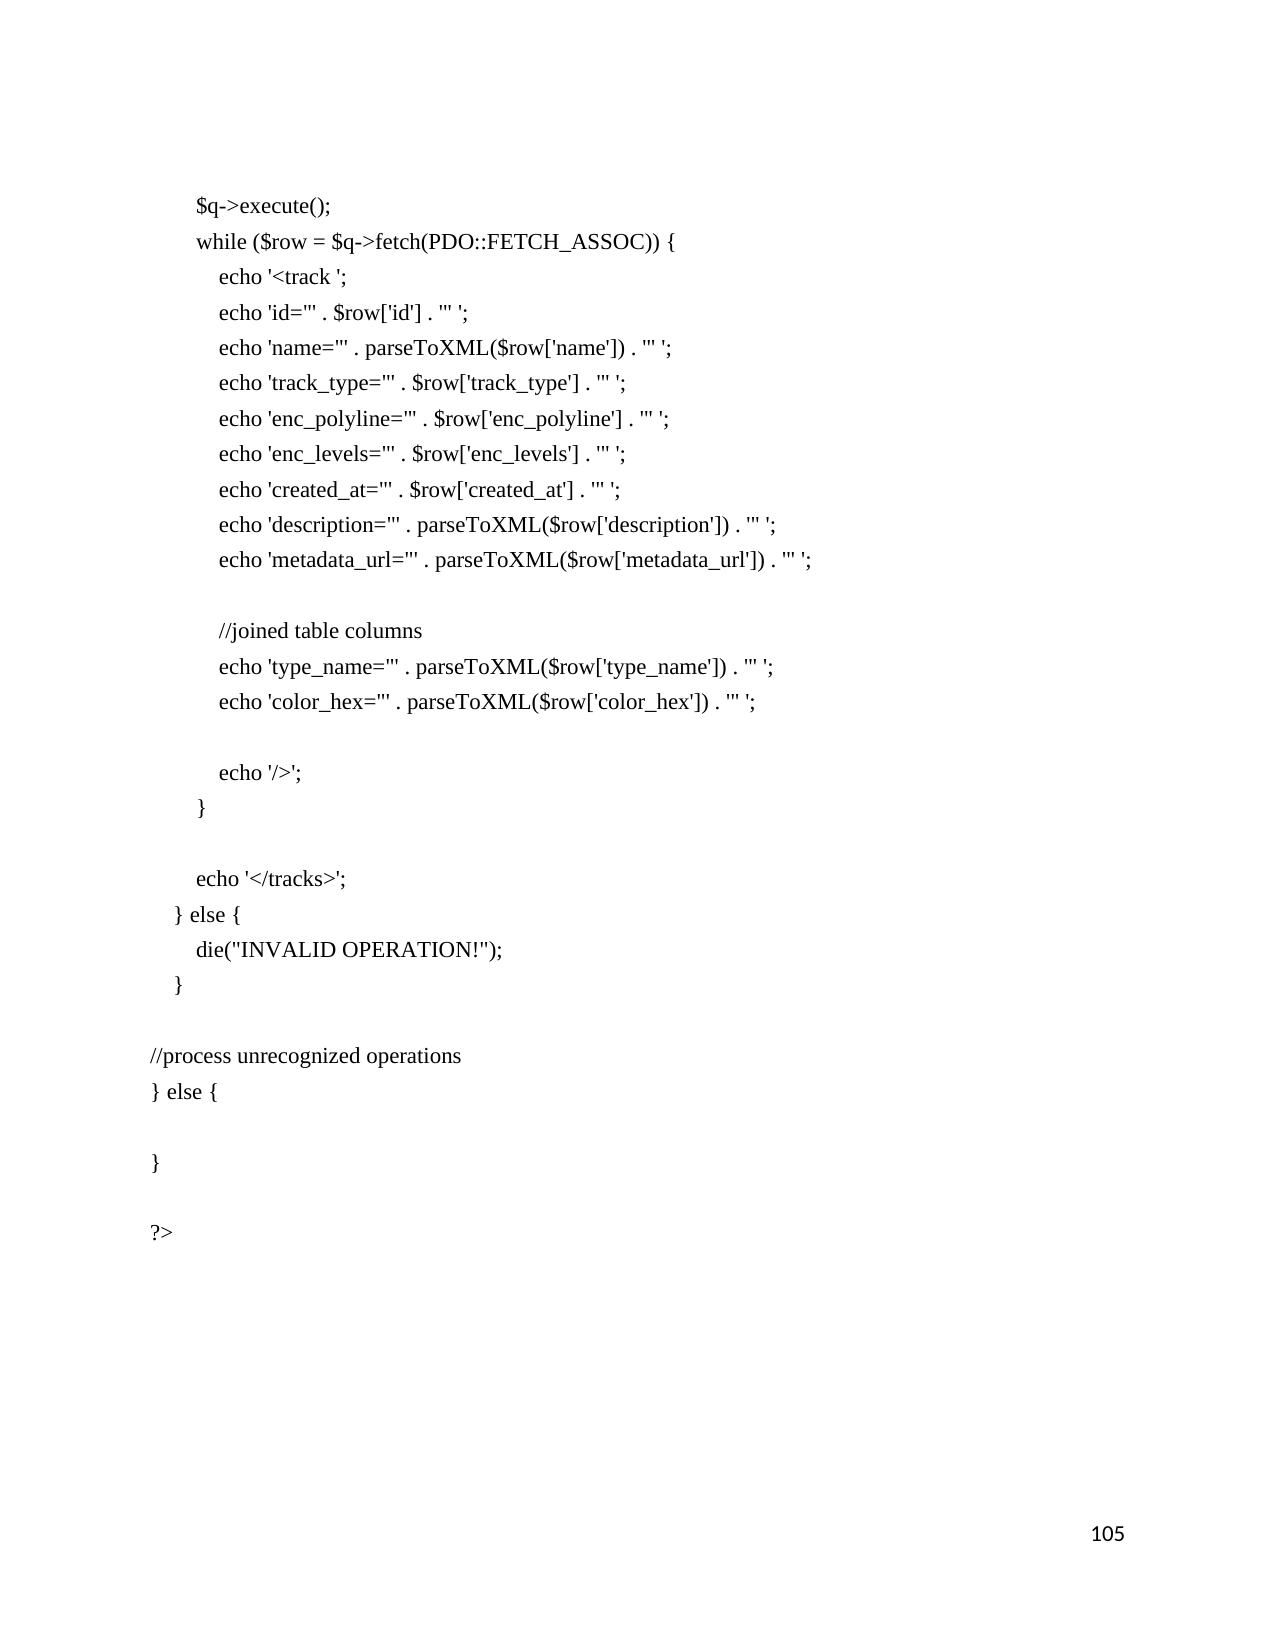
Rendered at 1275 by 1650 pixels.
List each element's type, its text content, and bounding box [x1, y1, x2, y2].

text } [150, 964, 1125, 1000]
text } [150, 1142, 1125, 1177]
text echo 'created_at="' . $row['created_at'] . '" '; [150, 469, 1125, 504]
text } else { [150, 894, 1125, 929]
text //process unrecognized operations [150, 1035, 1125, 1071]
text echo '/>'; [150, 752, 1125, 787]
text echo '<track '; [150, 256, 1125, 292]
text die("INVALID OPERATION!"); [150, 929, 1125, 964]
text echo 'metadata_url="' . parseToXML($row['metadata_url']) . '" '; [150, 539, 1125, 575]
text } [150, 787, 1125, 823]
text echo 'name="' . parseToXML($row['name']) . '" '; [150, 327, 1125, 362]
text echo 'track_type="' . $row['track_type'] . '" '; [150, 362, 1125, 398]
text while ($row = $q->fetch(PDO::FETCH_ASSOC)) { [150, 221, 1125, 256]
text ?> [150, 1212, 1125, 1248]
text echo 'type_name="' . parseToXML($row['type_name']) . '" '; [150, 646, 1125, 681]
text echo 'description="' . parseToXML($row['description']) . '" '; [150, 504, 1125, 539]
text echo 'enc_polyline="' . $row['enc_polyline'] . '" '; [150, 398, 1125, 433]
text //joined table columns [150, 610, 1125, 646]
text echo 'id="' . $row['id'] . '" '; [150, 292, 1125, 327]
text $q->execute(); [150, 185, 1125, 221]
text echo 'enc_levels="' . $row['enc_levels'] . '" '; [150, 433, 1125, 469]
text echo 'color_hex="' . parseToXML($row['color_hex']) . '" '; [150, 681, 1125, 717]
text echo '</tracks>'; [150, 858, 1125, 894]
text } else { [150, 1071, 1125, 1106]
